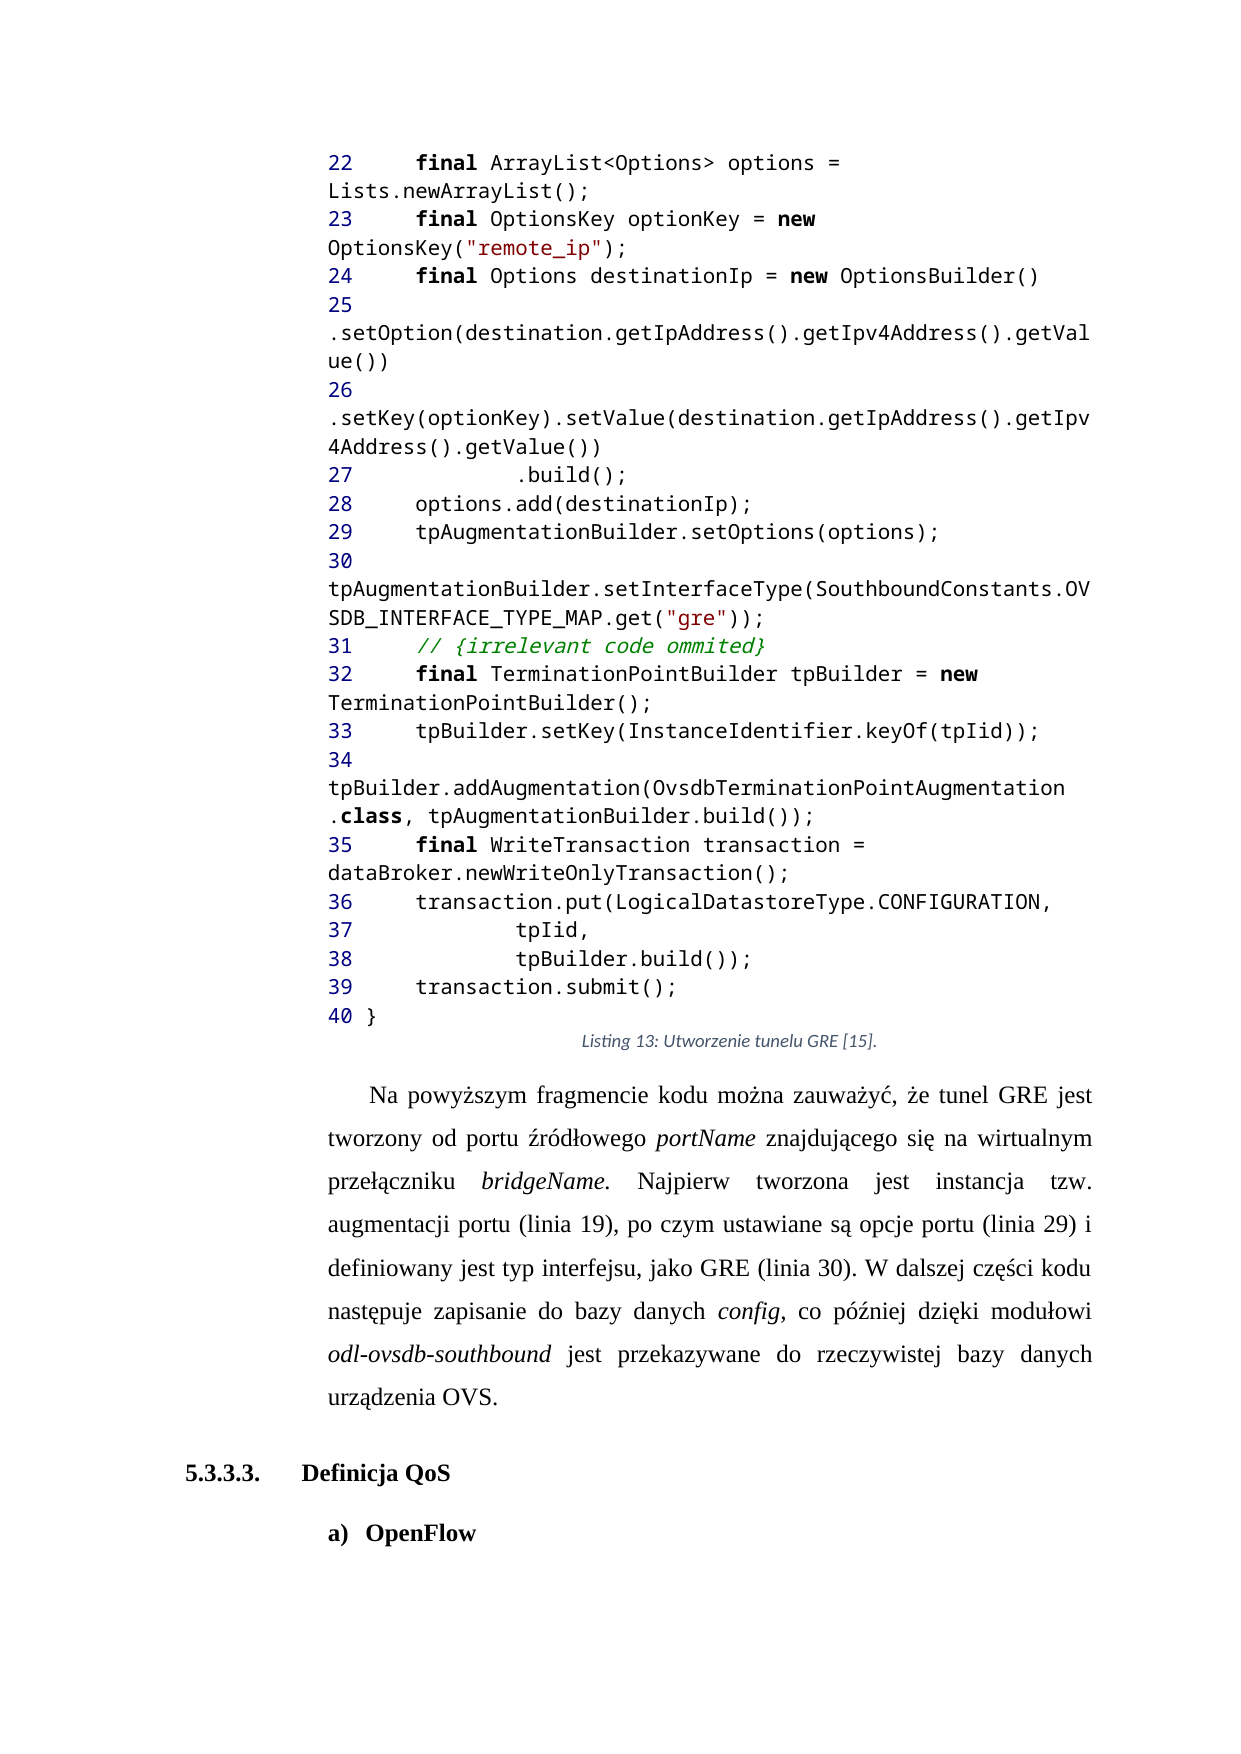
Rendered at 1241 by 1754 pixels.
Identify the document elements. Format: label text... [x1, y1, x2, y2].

list OpenFlow [328, 1518, 1093, 1547]
text 36 transaction.put(LogicalDatastoreType.CONFIGURATION, [328, 887, 1093, 915]
subtitle Definicja QoS [185, 1458, 1093, 1487]
text 31 // {irrelevant code ommited} [328, 631, 1093, 659]
text 38 tpBuilder.build()); [328, 944, 1093, 972]
text 32 final TerminationPointBuilder tpBuilder = new TerminationPointBuilder(); [328, 659, 1093, 716]
text 24 final Options destinationIp = new OptionsBuilder() [328, 261, 1093, 290]
text 28 options.add(destinationIp); [328, 489, 1093, 517]
text 30 tpAugmentationBuilder.setInterfaceType(SouthboundConstants.OVSDB_INTERFACE_TYPE_MAP.get("gre")); [328, 546, 1093, 631]
text 22 final ArrayList<Options> options = Lists.newArrayList(); [328, 148, 1093, 204]
text 26 .setKey(optionKey).setValue(destination.getIpAddress().getIpv4Address().getValue()) [328, 375, 1093, 460]
text 37 tpIid, [328, 915, 1093, 944]
text 35 final WriteTransaction transaction = dataBroker.newWriteOnlyTransaction(); [328, 830, 1093, 887]
text 29 tpAugmentationBuilder.setOptions(options); [328, 517, 1093, 546]
text 40 } [328, 1001, 1093, 1029]
text 39 transaction.submit(); [328, 972, 1093, 1001]
list Listing 13: Utworzenie tunelu GRE [15]. [333, 1029, 1093, 1080]
text 27 .build(); [328, 460, 1093, 489]
text Na powyższym fragmencie kodu można zauważyć, że tunel GRE jest tworzony od portu źródłowego portName znajdującego się na wirtualnym przełączniku bridgeName. Najpierw tworzona jest instancja tzw. augmentacji portu (linia 19), po czym ustawiane są opcje portu (linia 29) i definiowany jest typ interfejsu, jako GRE (linia 30). W dalszej części kodu następuje zapisanie do bazy danych config, co później dzięki modułowi odl-ovsdb-southbound jest przekazywane do rzeczywistej bazy danych urządzenia OVS. [328, 1080, 1093, 1411]
text 34 tpBuilder.addAugmentation(OvsdbTerminationPointAugmentation.class, tpAugmentationBuilder.build()); [328, 745, 1093, 830]
text 33 tpBuilder.setKey(InstanceIdentifier.keyOf(tpIid)); [328, 716, 1093, 745]
text 23 final OptionsKey optionKey = new OptionsKey("remote_ip"); [328, 204, 1093, 261]
text 25 .setOption(destination.getIpAddress().getIpv4Address().getValue()) [328, 290, 1093, 375]
